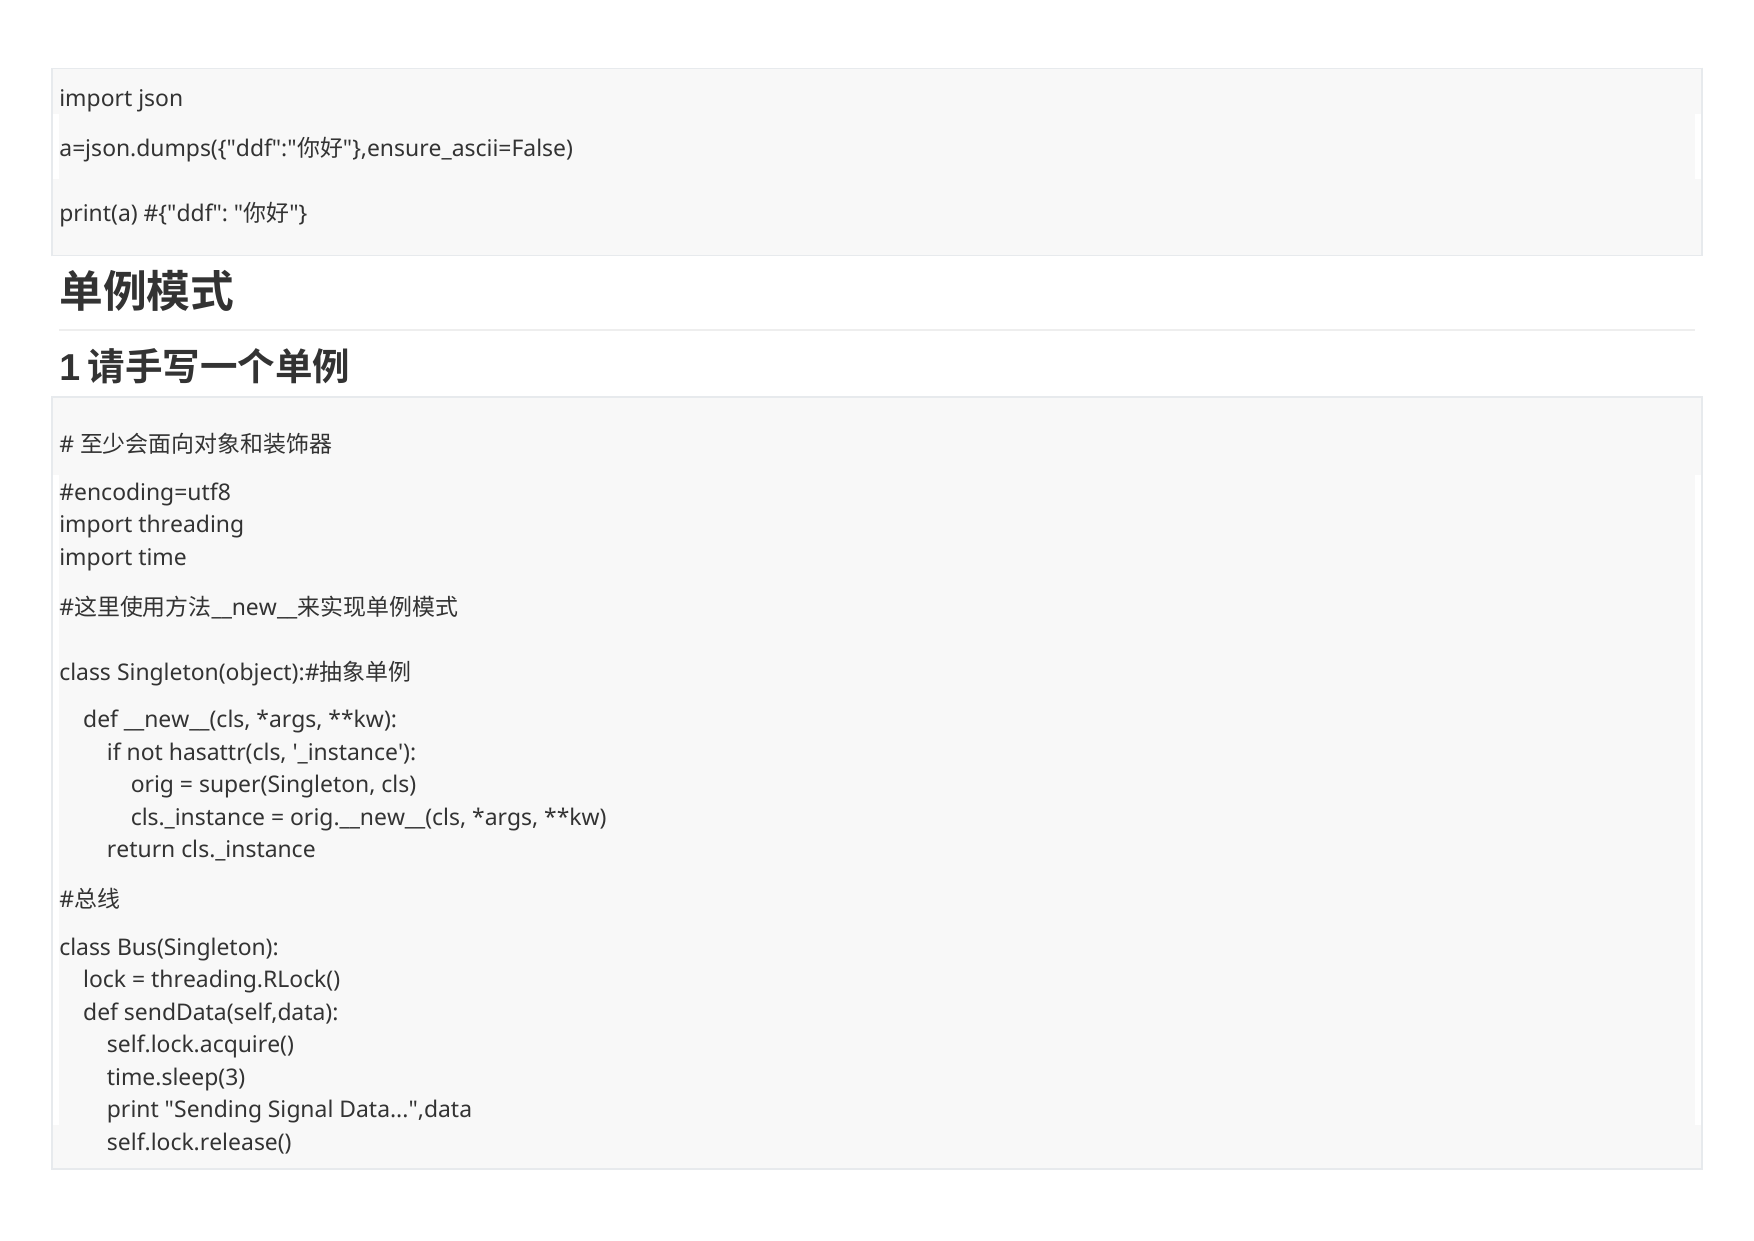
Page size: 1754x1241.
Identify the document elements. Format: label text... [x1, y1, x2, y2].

text lock = threading.RLock() [59, 963, 1695, 995]
text import time [59, 540, 1695, 573]
text def __new__(cls, *args, **kw): [59, 703, 1695, 735]
text import json [53, 69, 1701, 114]
text class Bus(Singleton): [59, 930, 1695, 963]
text orig = super(Singleton, cls) [59, 768, 1695, 800]
text time.sleep(3) [59, 1060, 1695, 1093]
text 单例模式 [59, 256, 1695, 329]
text cls._instance = orig.__new__(cls, *args, **kw) [59, 800, 1695, 833]
text print "Sending Signal Data...",data [59, 1093, 1695, 1111]
text def sendData(self,data): [59, 995, 1695, 1028]
text return cls._instance [59, 833, 1695, 865]
text class Singleton(object):#抽象单例 [59, 638, 1695, 703]
text if not hasattr(cls, '_instance'): [59, 735, 1695, 768]
text #encoding=utf8 [59, 475, 1695, 508]
text # 至少会面向对象和装饰器 [53, 398, 1701, 475]
text #这里使用方法__new__来实现单例模式 [59, 573, 1695, 638]
text print(a) #{"ddf": "你好"} [53, 165, 1701, 255]
text self.lock.acquire() [59, 1028, 1695, 1060]
text import threading [59, 508, 1695, 540]
text 1请手写一个单例 [59, 331, 1695, 396]
text #总线 [59, 865, 1695, 930]
text self.lock.release() [53, 1111, 1701, 1168]
text a=json.dumps({"ddf":"你好"},ensure_ascii=False) [59, 114, 1695, 165]
